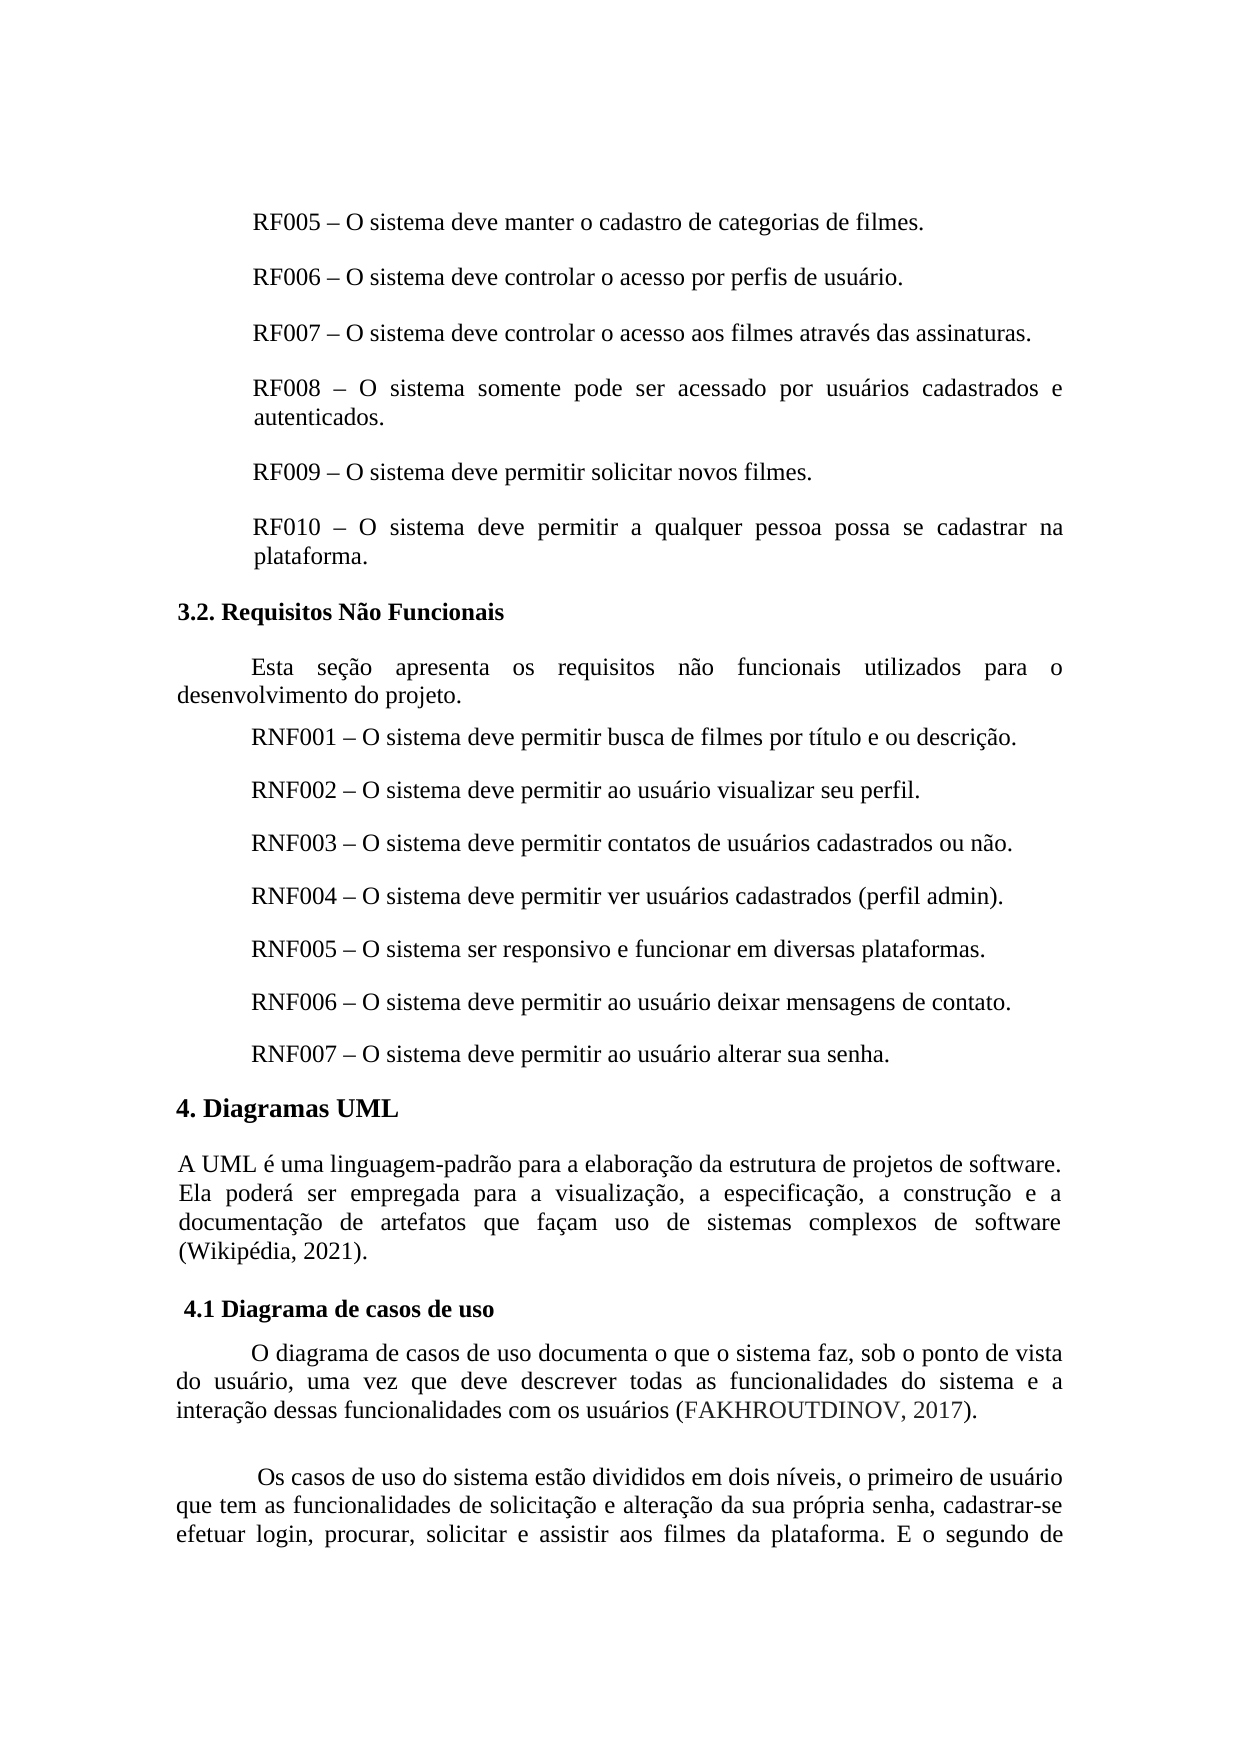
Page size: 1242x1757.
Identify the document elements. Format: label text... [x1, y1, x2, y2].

subtitle 4. Diagramas UML [176, 1092, 1062, 1124]
text RNF003 – O sistema deve permitir contatos de usuários cadastrados ou não. [176, 828, 1064, 857]
text A UML é uma linguagem-padrão para a elaboração da estrutura de projetos de software. Ela poderá ser empregada para a visualização, a especificação, a construção e a documentação de artefatos que façam uso de sistemas complexos de software (Wikipédia, 2021). [177, 1149, 1062, 1264]
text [176, 1462, 1064, 1548]
text RF010 – O sistema deve permitir a qualquer pessoa possa se cadastrar na plataforma. [252, 512, 1064, 570]
text RNF001 – O sistema deve permitir busca de filmes por título e ou descrição. [176, 722, 1064, 751]
text RNF004 – O sistema deve permitir ver usuários cadastrados (perfil admin). [176, 881, 1064, 909]
subtitle 4.1 Diagrama de casos de uso [177, 1294, 1063, 1323]
text RF005 – O sistema deve manter o cadastro de categorias de filmes. [252, 207, 1064, 236]
text RNF005 – O sistema ser responsivo e funcionar em diversas plataformas. [176, 934, 1064, 962]
text RF006 – O sistema deve controlar o acesso por perfis de usuário. [252, 262, 1064, 291]
text RF007 – O sistema deve controlar o acesso aos filmes através das assinaturas. [252, 318, 1064, 347]
text RNF002 – O sistema deve permitir ao usuário visualizar seu perfil. [176, 775, 1064, 804]
text RNF007 – O sistema deve permitir ao usuário alterar sua senha. [176, 1039, 1064, 1068]
text RF009 – O sistema deve permitir solicitar novos filmes. [252, 457, 1064, 486]
subtitle 3.2. Requisitos Não Funcionais [177, 597, 1124, 625]
text O diagrama de casos de uso documenta o que o sistema faz, sob o ponto de vista do usuário, uma vez que deve descrever todas as funcionalidades do sistema e a interação dessas funcionalidades com os usuários (​FAKHROUTDINOV, 2017​). [176, 1338, 1064, 1424]
text RF008 – O sistema somente pode ser acessado por usuários cadastrados e autenticados. [252, 373, 1064, 431]
text RNF006 – O sistema deve permitir ao usuário deixar mensagens de contato. [176, 987, 1064, 1015]
text Esta seção apresenta os requisitos não funcionais utilizados para o desenvolvimento do projeto. [177, 652, 1064, 709]
